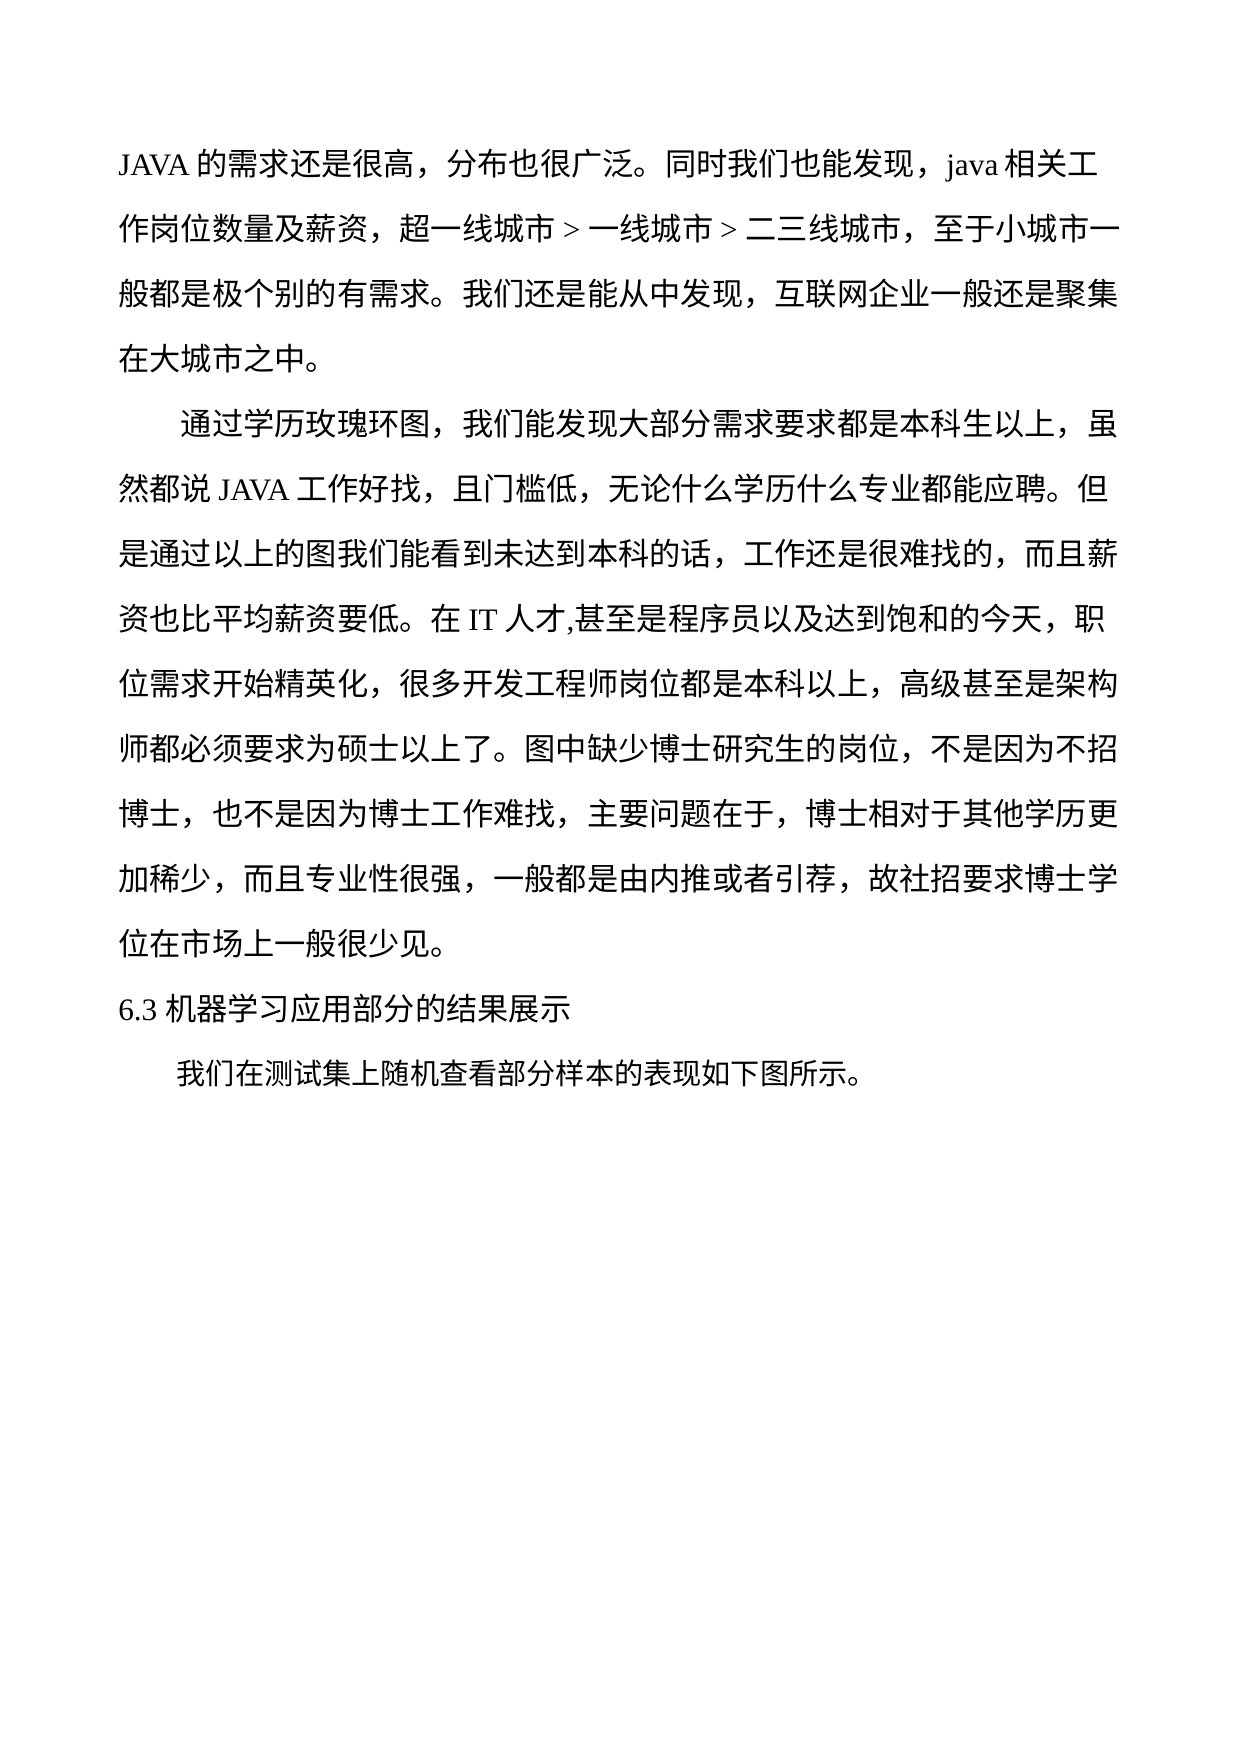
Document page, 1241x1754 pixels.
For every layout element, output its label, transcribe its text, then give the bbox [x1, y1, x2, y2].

text 我们在测试集上随机查看部分样本的表现如下图所示。 [118, 1039, 1122, 1104]
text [118, 129, 1122, 389]
text 6.3 机器学习应用部分的结果展示 [118, 974, 1122, 1039]
text 通过学历玫瑰环图，我们能发现大部分需求要求都是本科生以上，虽然都说JAVA工作好找，且门槛低，无论什么学历什么专业都能应聘。但是通过以上的图我们能看到未达到本科的话，工作还是很难找的，而且薪资也比平均薪资要低。在IT人才,甚至是程序员以及达到饱和的今天，职位需求开始精英化，很多开发工程师岗位都是本科以上，高级甚至是架构师都必须要求为硕士以上了。图中缺少博士研究生的岗位，不是因为不招博士，也不是因为博士工作难找，主要问题在于，博士相对于其他学历更加稀少，而且专业性很强，一般都是由内推或者引荐，故社招要求博士学位在市场上一般很少见。 [118, 389, 1122, 974]
